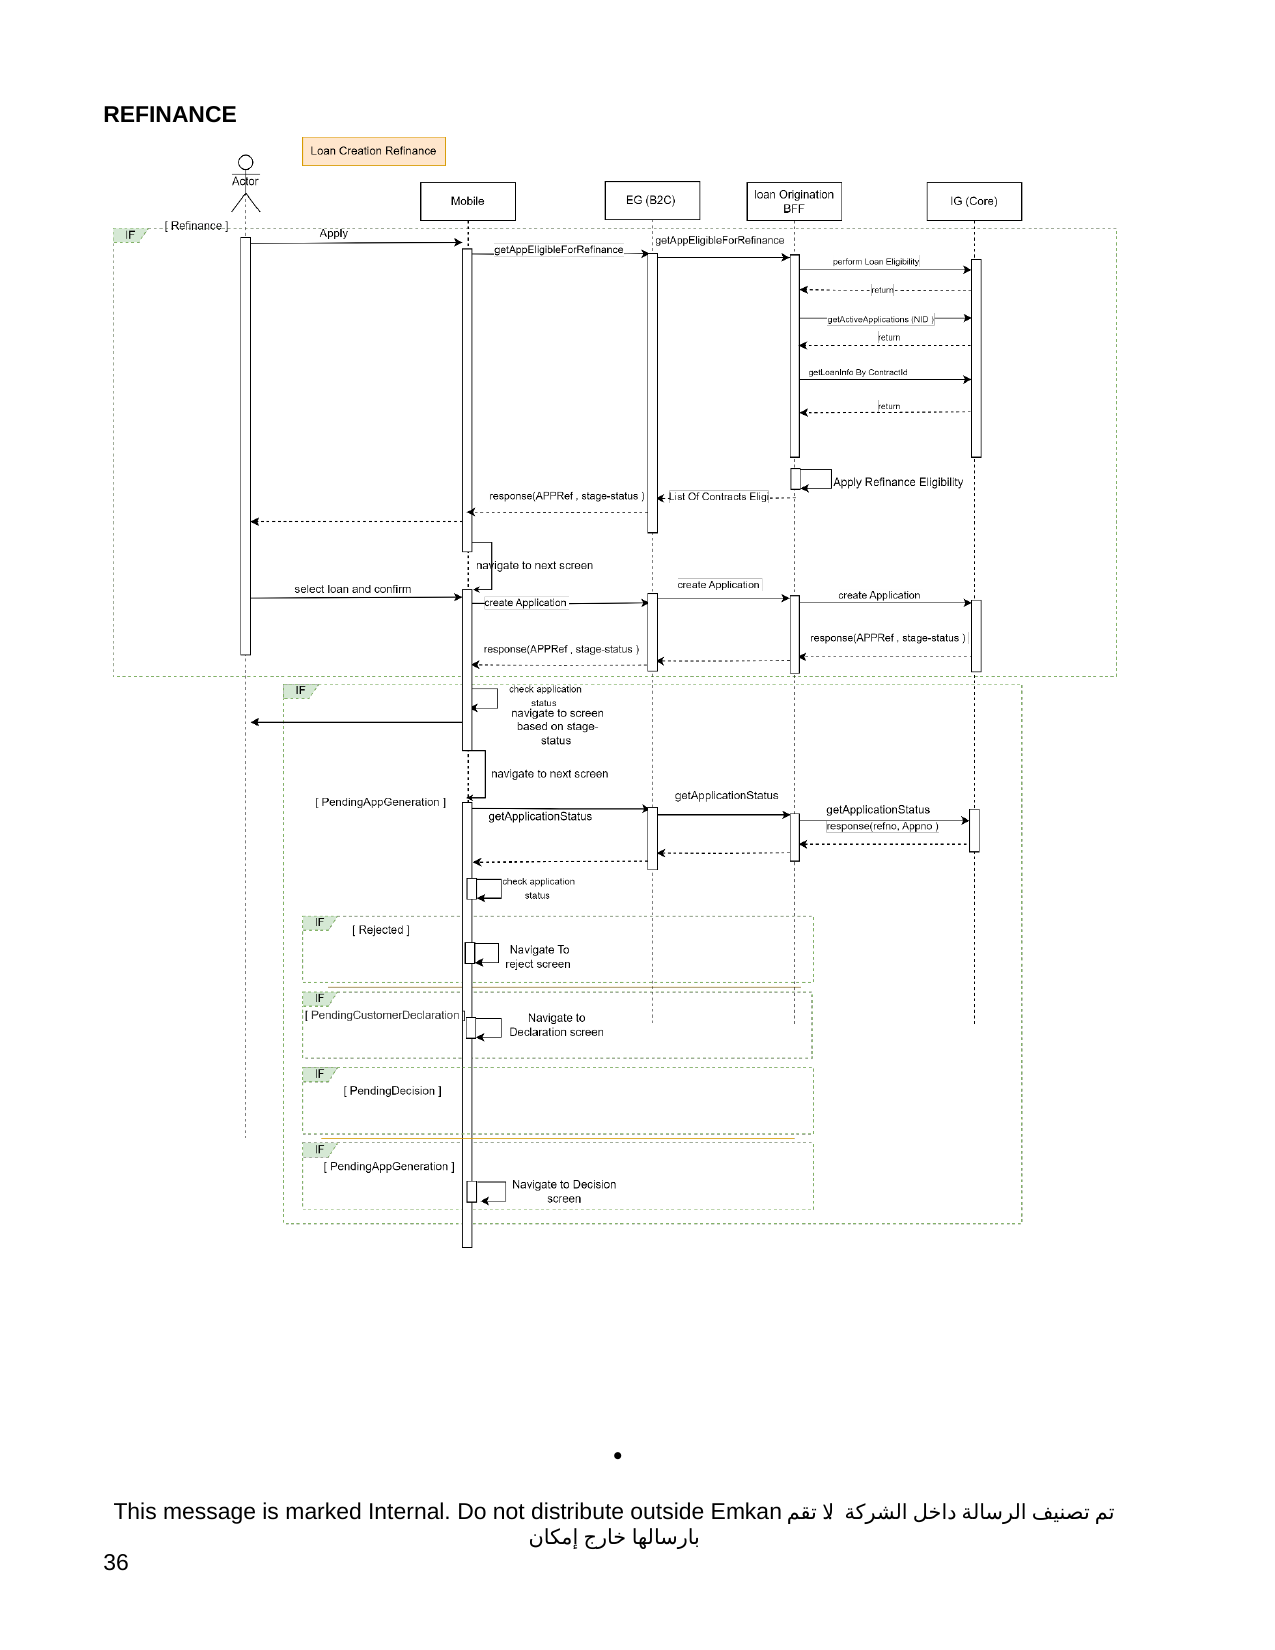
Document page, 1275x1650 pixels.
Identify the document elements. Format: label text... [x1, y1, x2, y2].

picture [103, 127, 1125, 1257]
text REFINANCE [103, 101, 1125, 127]
